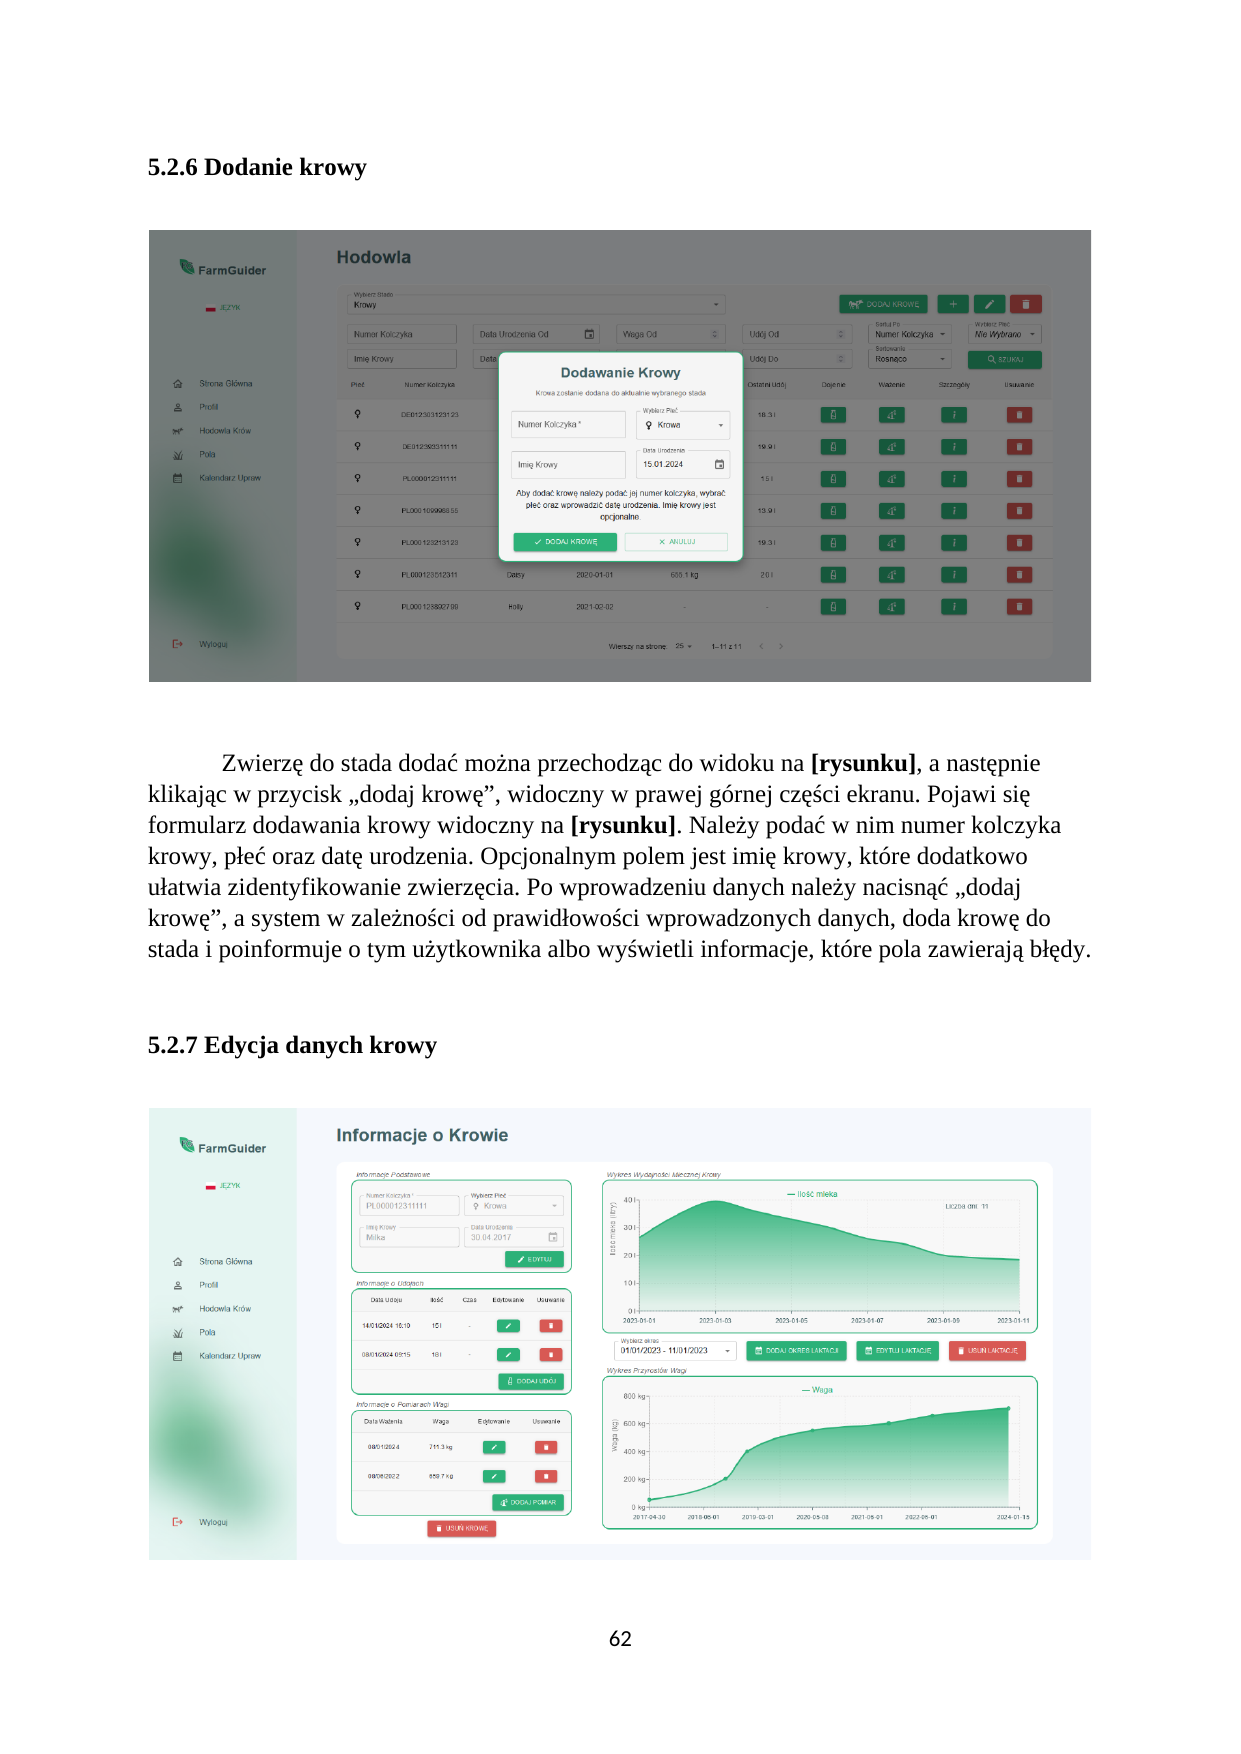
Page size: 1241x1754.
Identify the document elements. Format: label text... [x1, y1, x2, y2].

picture [149, 1108, 1092, 1560]
picture [149, 230, 1092, 682]
subtitle 5.2.7 Edycja danych krowy [148, 1030, 1093, 1059]
text Zwierzę do stada dodać można przechodząc do widoku na [rysunku], a następnie klikając w przycisk „dodaj krowę”, widoczny w prawej górnej części ekranu. Pojawi się formularz dodawania krowy widoczny na [rysunku]. Należy podać w nim numer kolczyka krowy, płeć oraz datę urodzenia. Opcjonalnym polem jest imię krowy, które dodatkowo ułatwia zidentyfikowanie zwierzęcia. Po wprowadzeniu danych należy nacisnąć „dodaj krowę”, a system w zależności od prawidłowości wprowadzonych danych, doda krowę do stada i poinformuje o tym użytkownika albo wyświetli informacje, które pola zawierają błędy. [148, 748, 1093, 963]
subtitle 5.2.6 Dodanie krowy [148, 152, 1093, 181]
